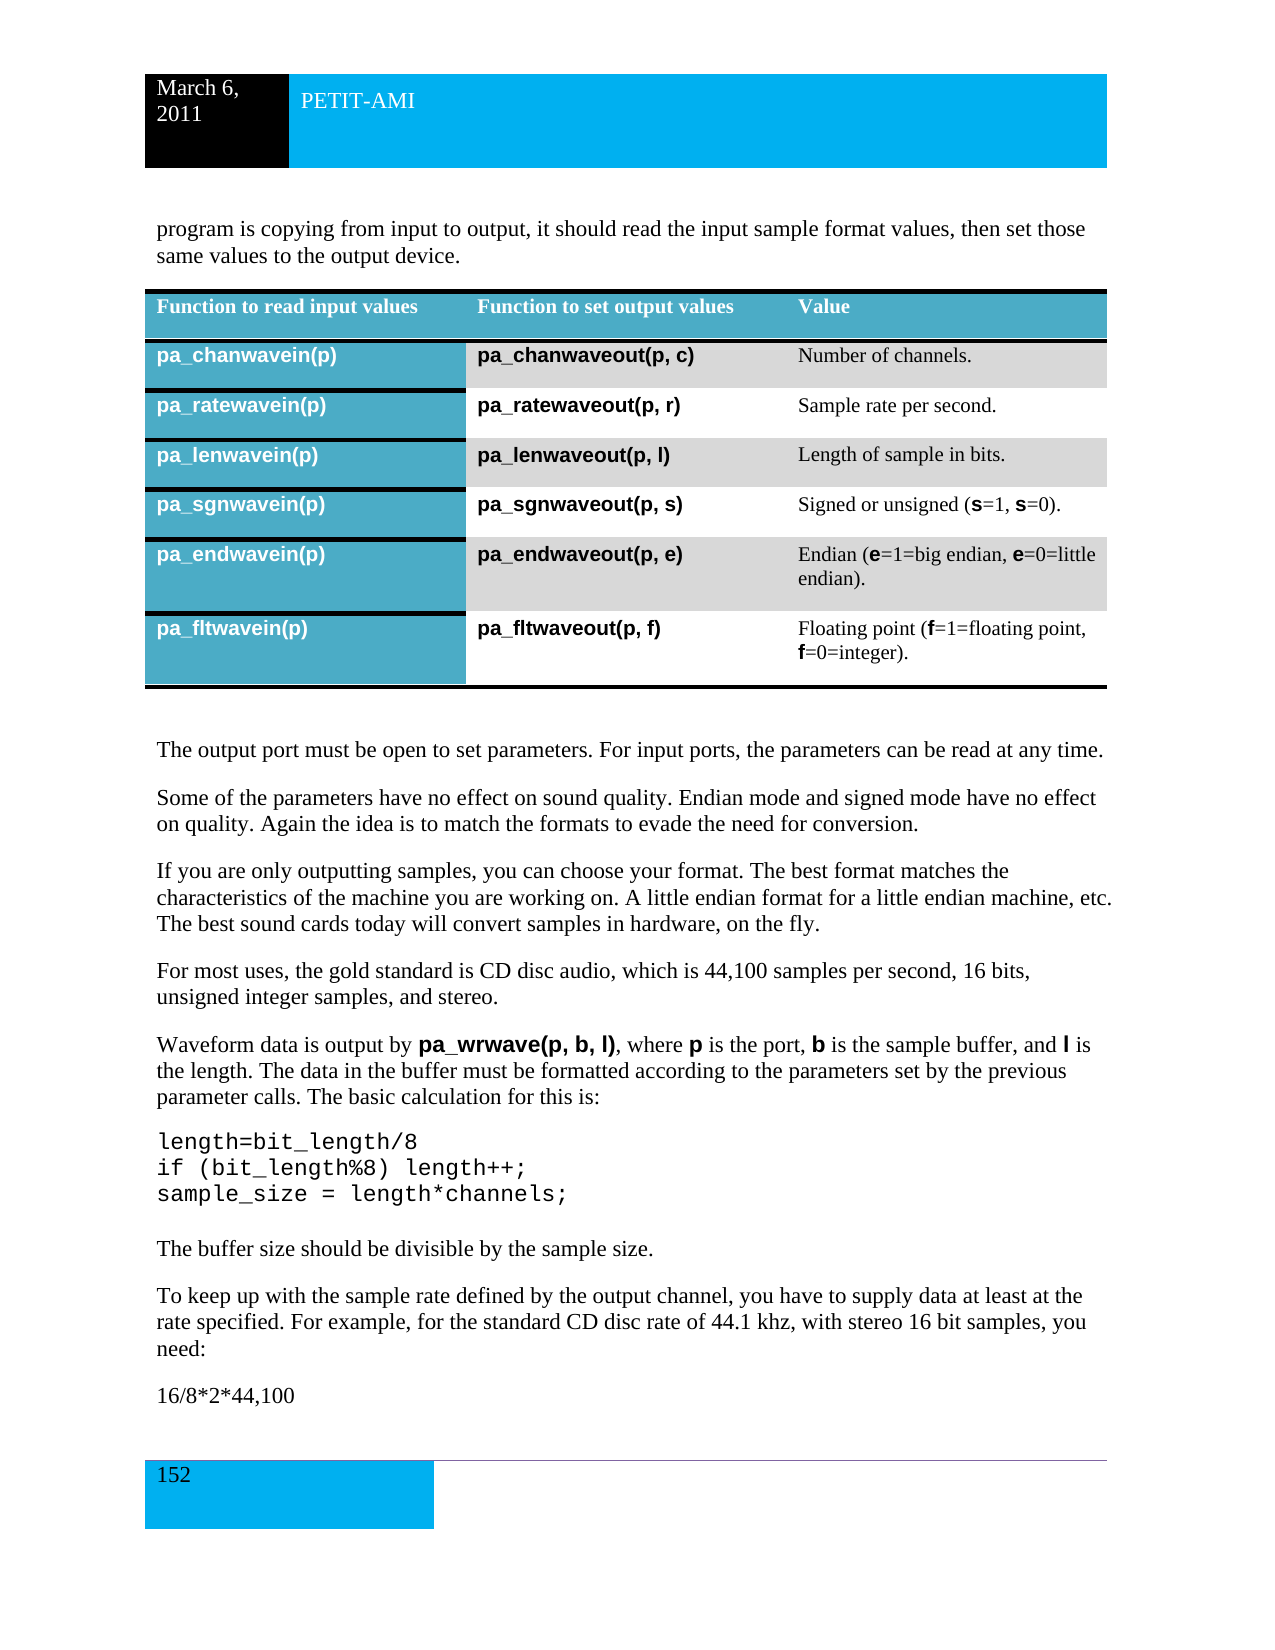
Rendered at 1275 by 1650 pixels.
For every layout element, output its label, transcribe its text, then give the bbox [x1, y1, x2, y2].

text sample_size = length*channels; [156, 1182, 1118, 1208]
text 16/8*2*44,100 [156, 1382, 1118, 1408]
text If you are only outputting samples, you can choose your format. The best format matches the characteristics of the machine you are working on. A little endian format for a little endian machine, etc. The best sound cards today will convert samples in hardware, on the fly. [156, 857, 1118, 936]
text The output port must be open to set parameters. For input ports, the parameters can be read at any time. [156, 736, 1118, 763]
text The buffer size should be divisible by the sample size. [156, 1235, 1118, 1261]
text length=bit_length/8 [156, 1131, 1118, 1157]
text For most uses, the gold standard is CD disc audio, which is 44,100 samples per second, 16 bits, unsigned integer samples, and stereo. [156, 957, 1118, 1010]
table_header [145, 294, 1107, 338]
text To keep up with the sample rate defined by the output channel, you have to supply data at least at the rate specified. For example, for the standard CD disc rate of 44.1 khz, with stereo 16 bit samples, you need: [156, 1282, 1118, 1361]
text if (bit_length%8) length++; [156, 1157, 1118, 1182]
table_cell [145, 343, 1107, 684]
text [156, 215, 1118, 268]
text Some of the parameters have no effect on sound quality. Endian mode and signed mode have no effect on quality. Again the idea is to match the formats to evade the need for conversion. [156, 784, 1118, 836]
text Waveform data is output by pa_wrwave(p, b, l), where p is the port, b is the sample buffer, and l is the length. The data in the buffer must be formatted according to the parameters set by the previous parameter calls. The basic calculation for this is: [156, 1031, 1118, 1110]
